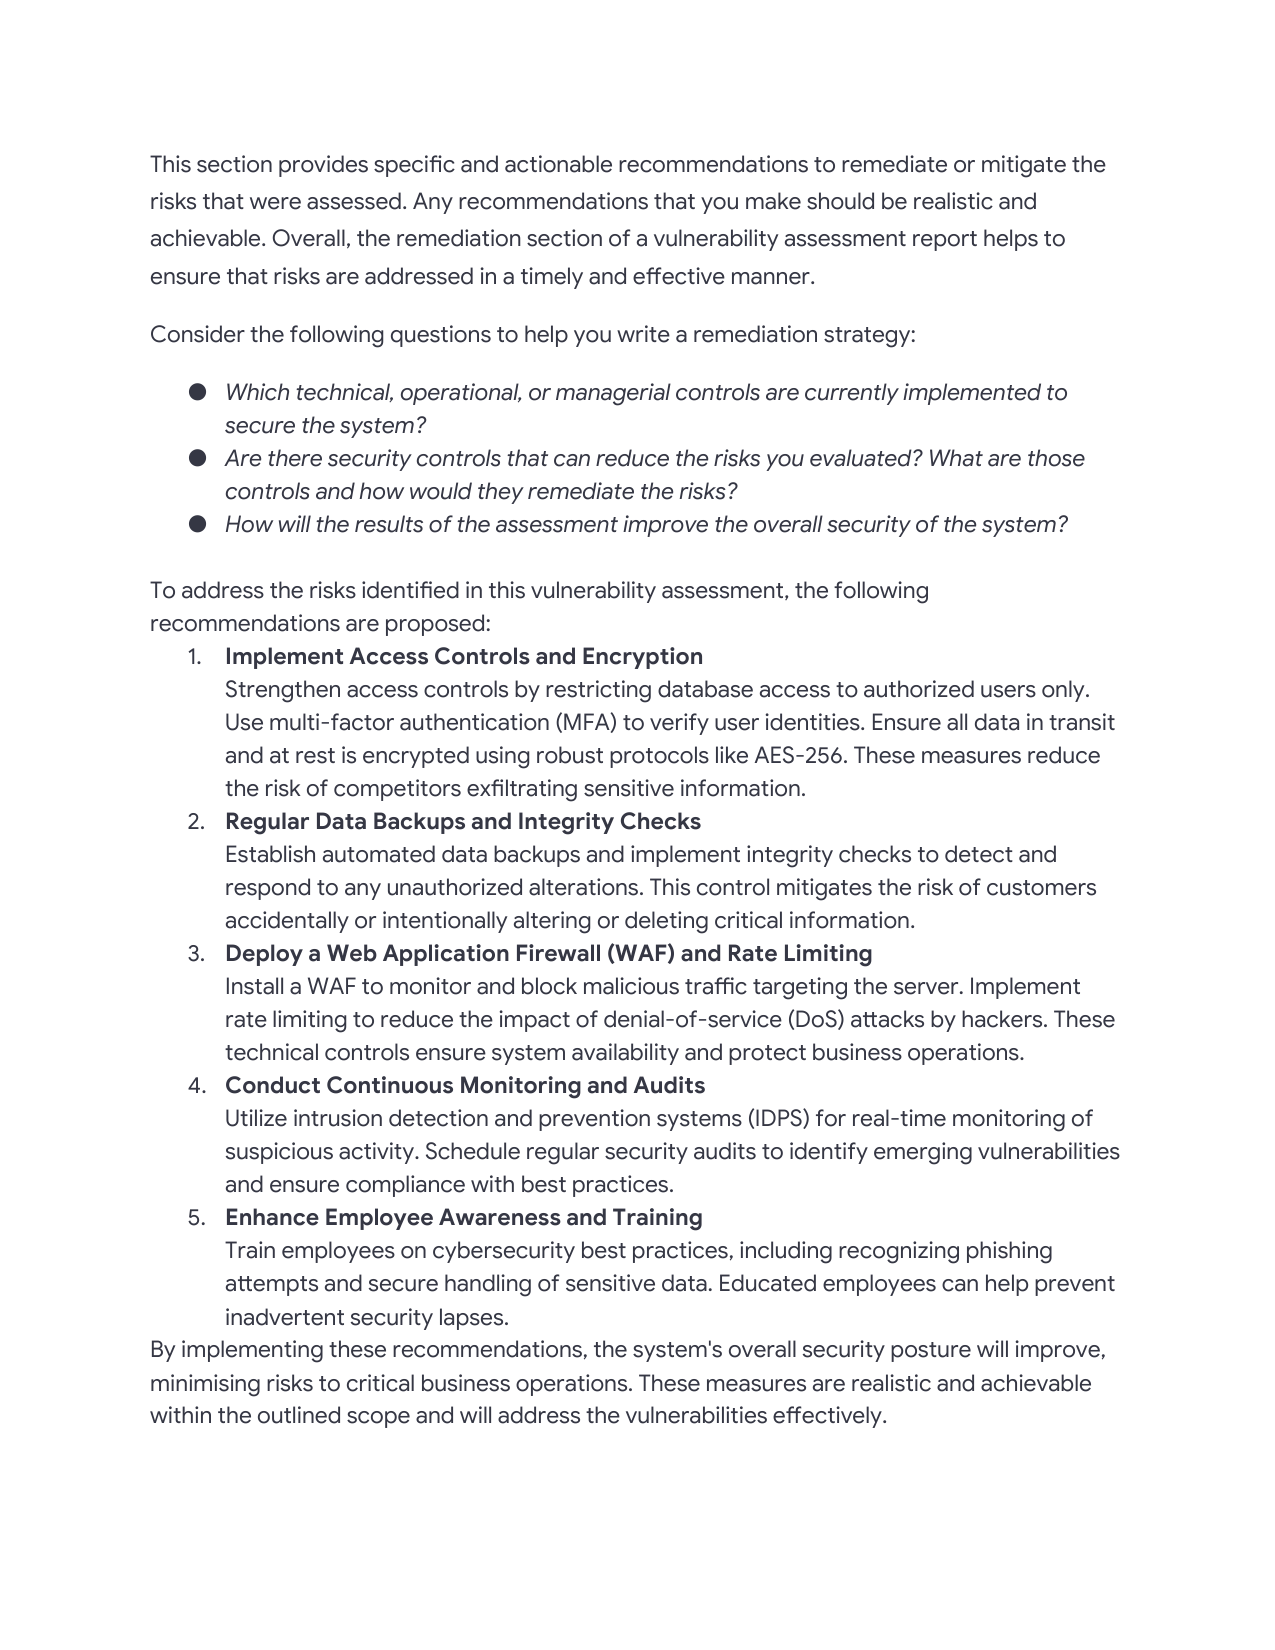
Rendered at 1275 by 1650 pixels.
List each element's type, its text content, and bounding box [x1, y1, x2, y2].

list Enhance Employee Awareness and Training Train employees on cybersecurity best practices, including recognizing phishing attempts and secure handling of sensitive data. Educated employees can help prevent inadvertent security lapses. [187, 1204, 1125, 1331]
list Conduct Continuous Monitoring and Audits Utilize intrusion detection and prevention systems (IDPS) for real-time monitoring of suspicious activity. Schedule regular security audits to identify emerging vulnerabilities and ensure compliance with best practices. [187, 1072, 1125, 1199]
list Implement Access Controls and Encryption Strengthen access controls by restricting database access to authorized users only. Use multi-factor authentication (MFA) to verify user identities. Ensure all data in transit and at rest is encrypted using robust protocols like AES-256. These measures reduce the risk of competitors exfiltrating sensitive information. [187, 642, 1125, 803]
list Are there security controls that can reduce the risks you evaluated? What are those controls and how would they remediate the risks? [187, 444, 1125, 506]
text By implementing these recommendations, the system's overall security posture will improve, minimising risks to critical business operations. These measures are realistic and achievable within the outlined scope and will address the vulnerabilities effectively. [150, 1336, 1125, 1431]
list Regular Data Backups and Integrity Checks Establish automated data backups and implement integrity checks to detect and respond to any unauthorized alterations. This control mitigates the risk of customers accidentally or intentionally altering or deleting critical information. [187, 807, 1125, 935]
list How will the results of the assessment improve the overall security of the system? [187, 510, 1125, 539]
text This section provides specific and actionable recommendations to remediate or mitigate the risks that were assessed. Any recommendations that you make should be realistic and achievable. Overall, the remediation section of a vulnerability assessment report helps to ensure that risks are addressed in a timely and effective manner. [150, 150, 1125, 291]
list Deploy a Web Application Firewall (WAF) and Rate Limiting Install a WAF to monitor and block malicious traffic targeting the server. Implement rate limiting to reduce the impact of denial-of-service (DoS) attacks by hackers. These technical controls ensure system availability and protect business operations. [187, 939, 1125, 1067]
list Which technical, operational, or managerial controls are currently implemented to secure the system? [187, 378, 1125, 440]
text To address the risks identified in this vulnerability assessment, the following recommendations are proposed: [150, 576, 1125, 638]
text Consider the following questions to help you write a remediation strategy: [150, 320, 1125, 349]
